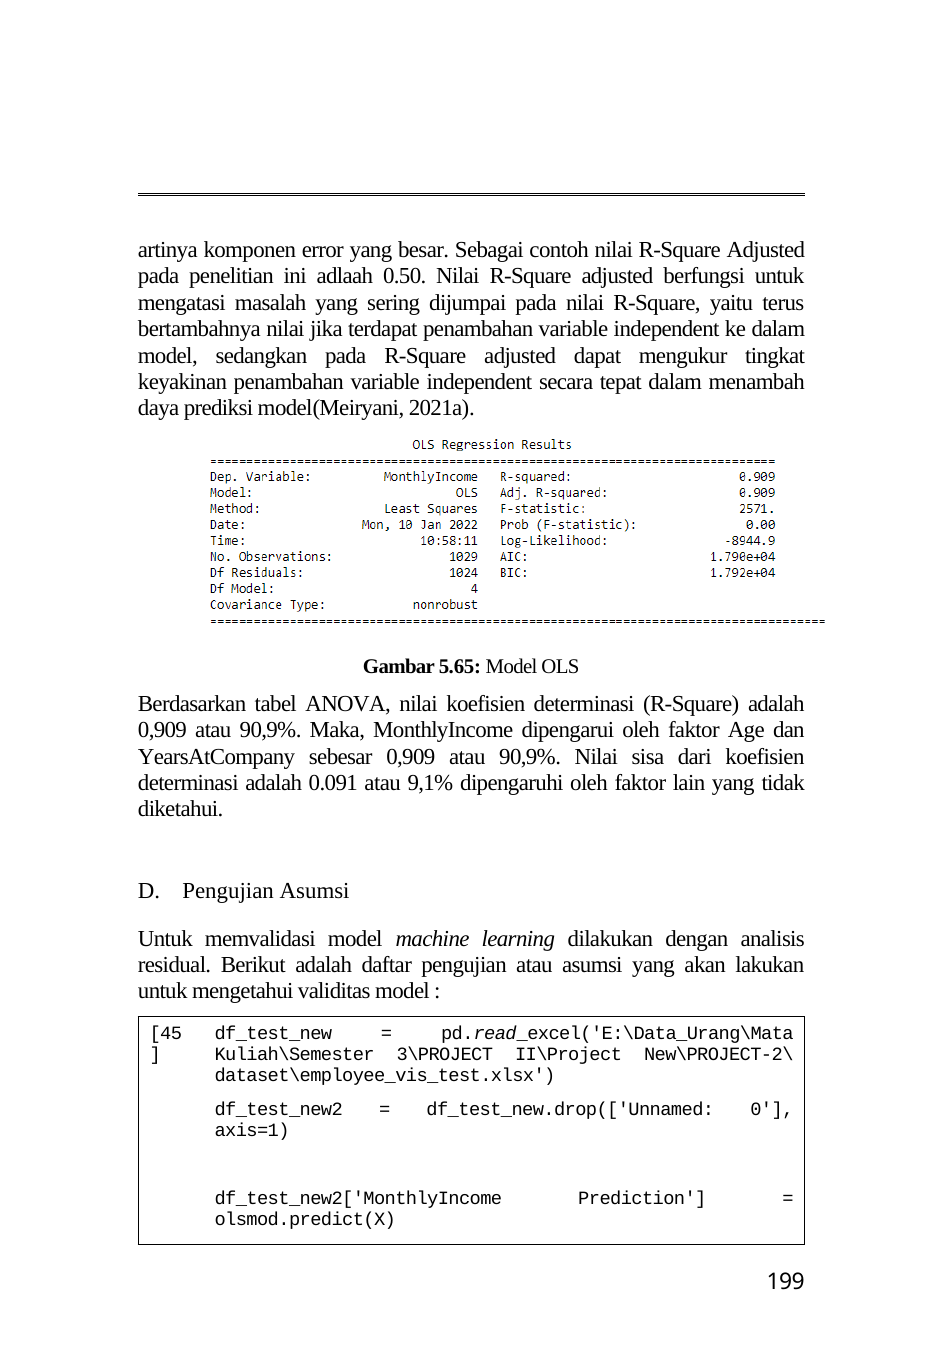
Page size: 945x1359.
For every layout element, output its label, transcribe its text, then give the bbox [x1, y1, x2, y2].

text Berdasarkan tabel ANOVA, nilai koefisien determinasi (R-Square) adalah 0,909 atau 90,9%. Maka, MonthlyIncome dipengarui oleh faktor Age dan YearsAtCompany sebesar 0,909 atau 90,9%. Nilai sisa dari koefisien determinasi adalah 0.091 atau 9,1% dipengaruhi oleh faktor lain yang tidak diketahui. [138, 690, 805, 822]
text Untuk memvalidasi model machine learning dilakukan dengan analisis residual. Berikut adalah daftar pengujian atau asumsi yang akan lakukan untuk mengetahui validitas model : [138, 925, 805, 1004]
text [138, 236, 805, 421]
picture [196, 433, 836, 626]
list Pengujian Asumsi [138, 877, 805, 904]
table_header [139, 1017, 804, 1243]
text Gambar 5.65: Model OLS [138, 653, 805, 678]
